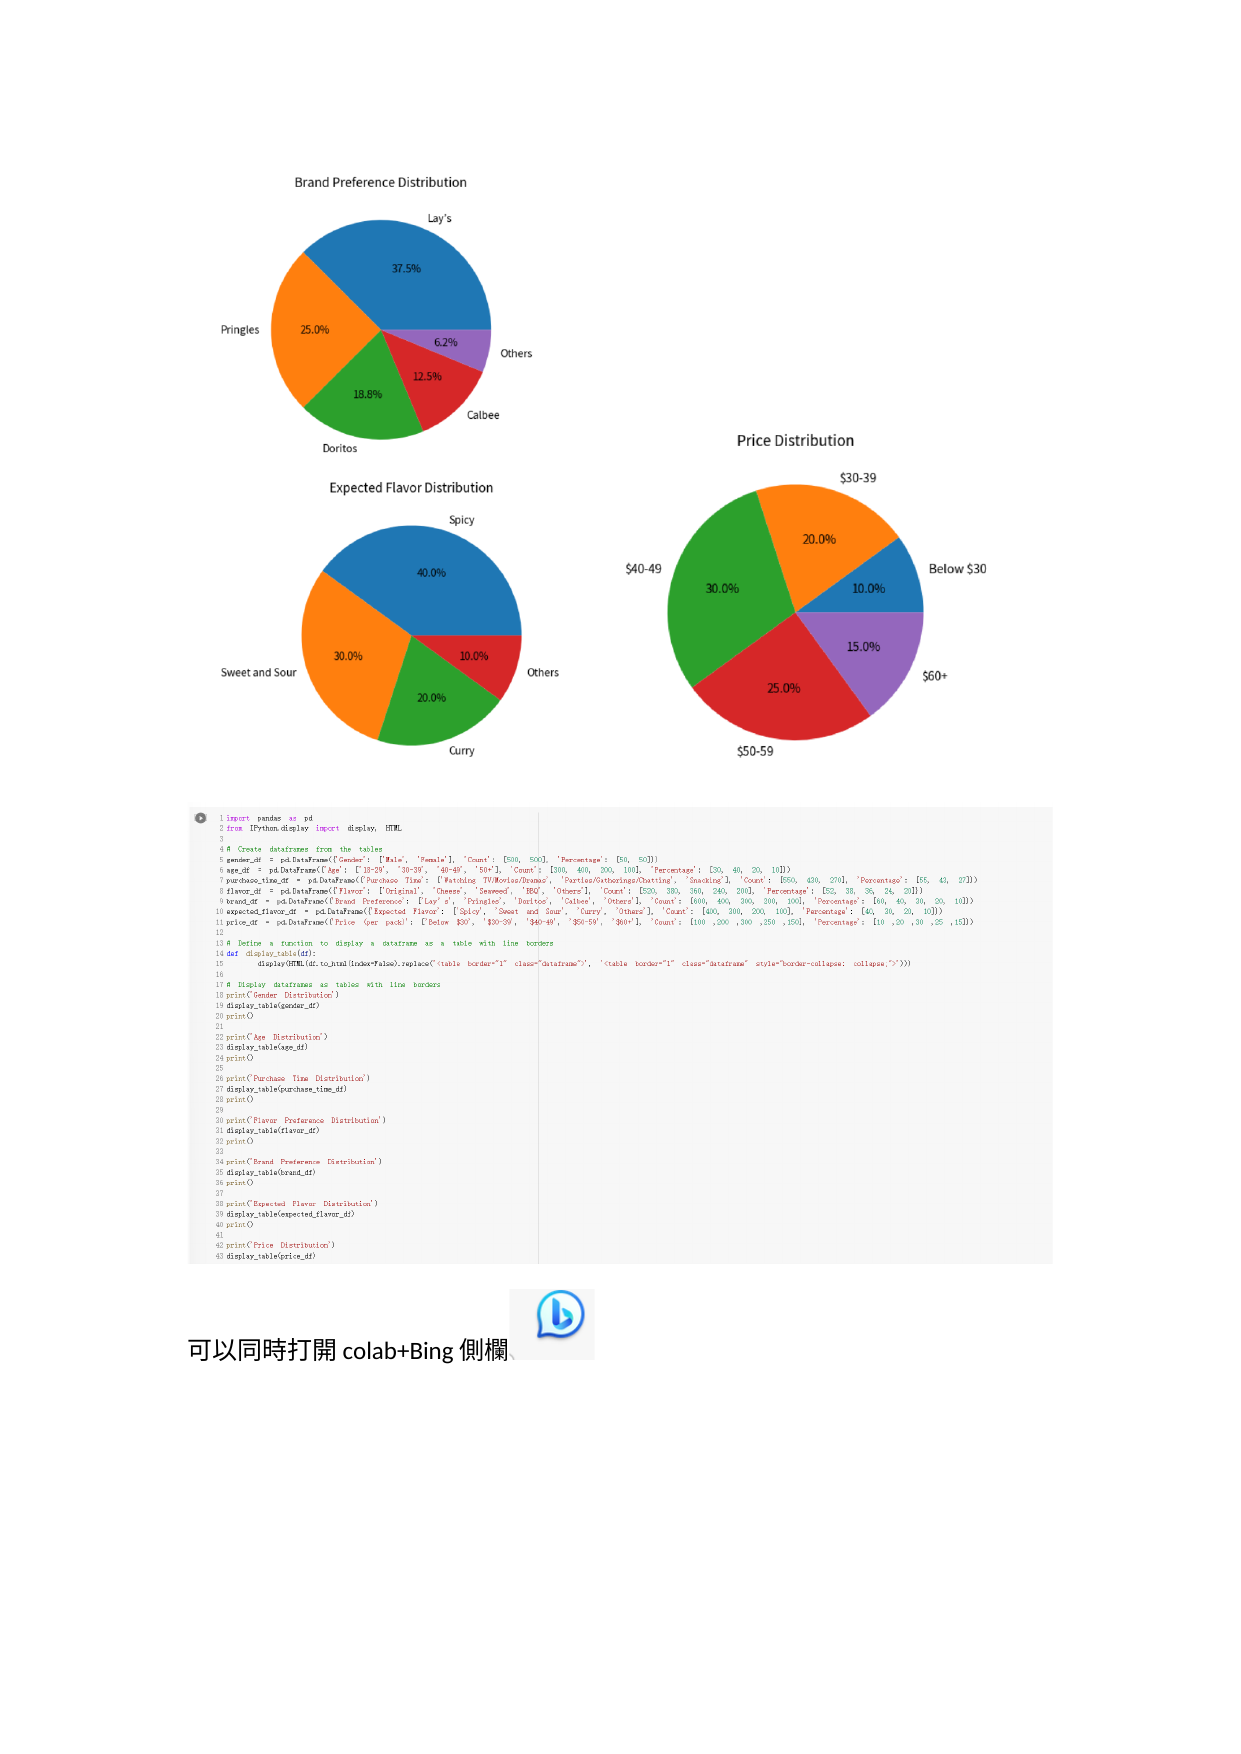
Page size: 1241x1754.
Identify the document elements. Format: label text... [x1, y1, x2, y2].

picture [187, 802, 1053, 1264]
text 可以同時打開colab+Bing 側欄 [187, 1289, 1053, 1402]
picture [606, 417, 1034, 774]
picture [187, 164, 601, 774]
picture [509, 1289, 595, 1360]
